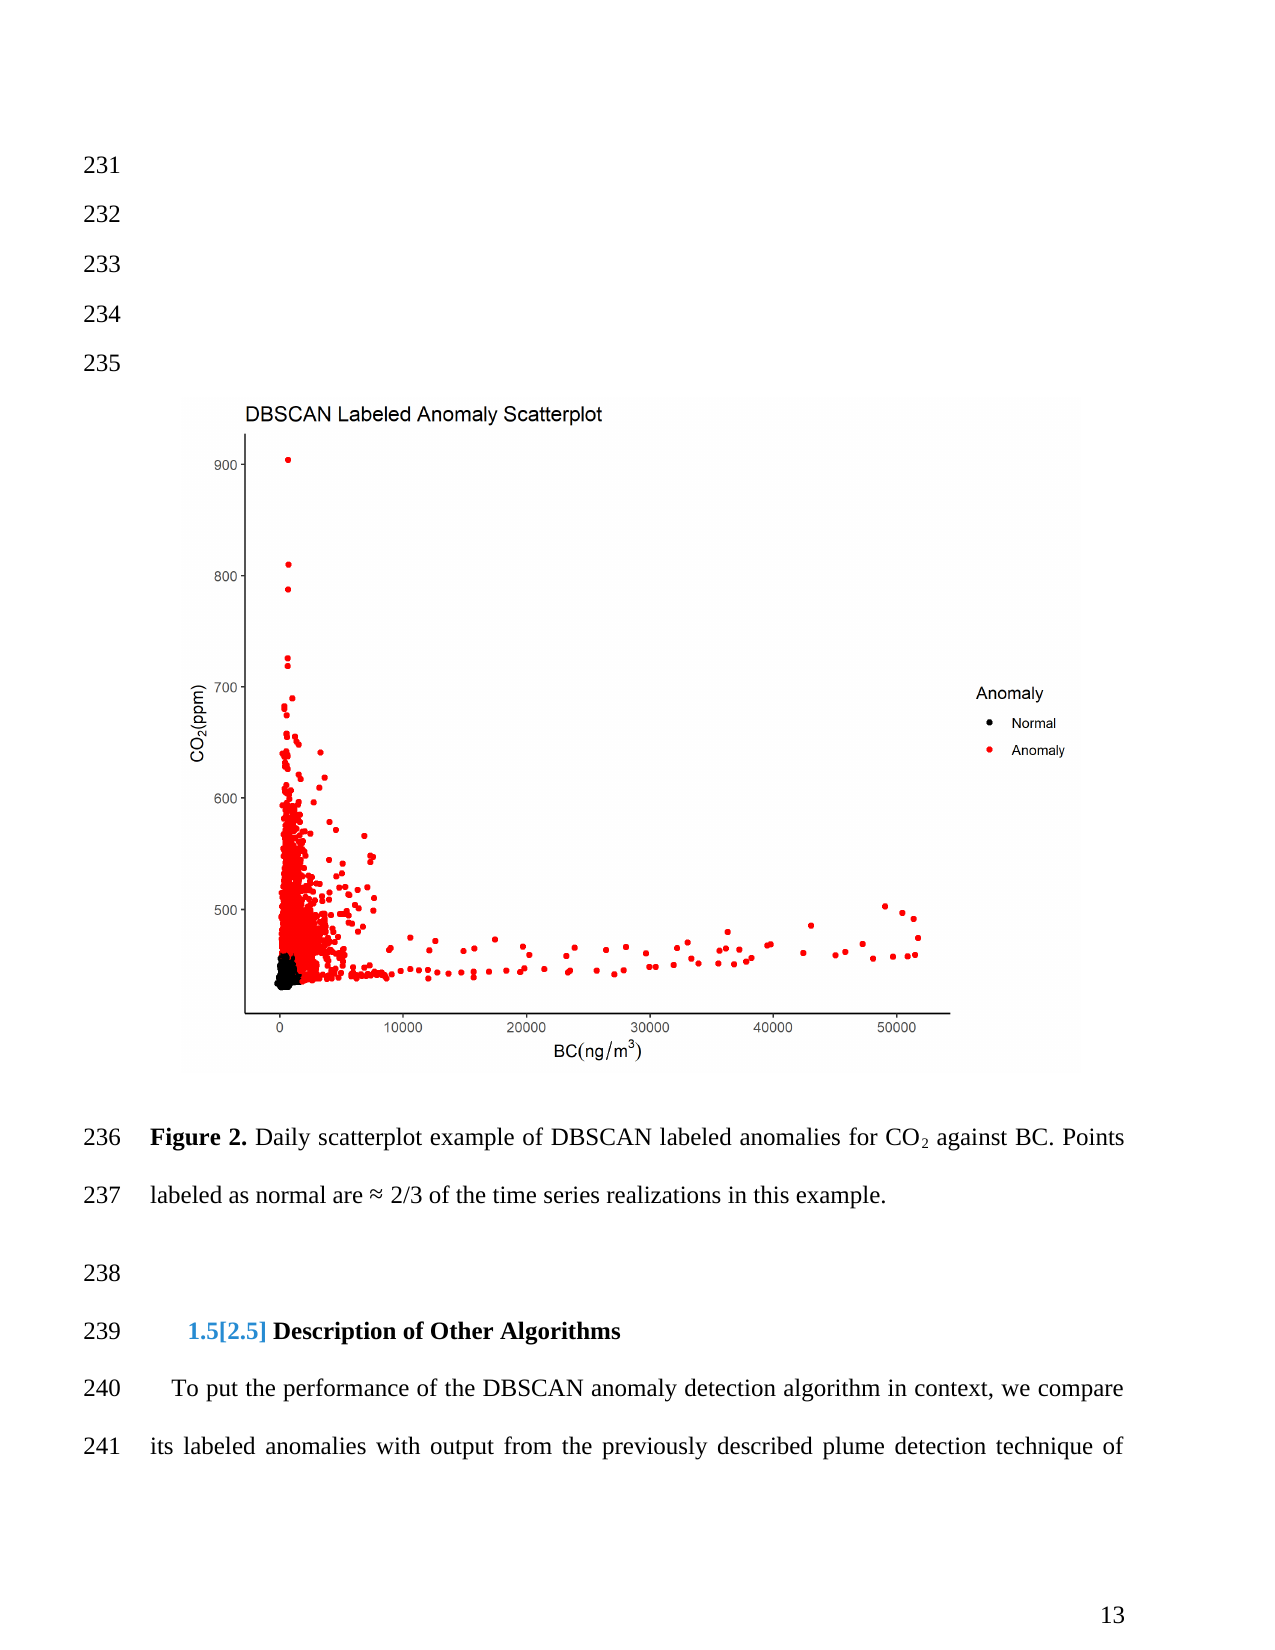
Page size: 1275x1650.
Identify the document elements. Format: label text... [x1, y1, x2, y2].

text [150, 1373, 1125, 1459]
list Description of Other Algorithms [187, 1316, 1125, 1344]
picture [181, 397, 1082, 1073]
